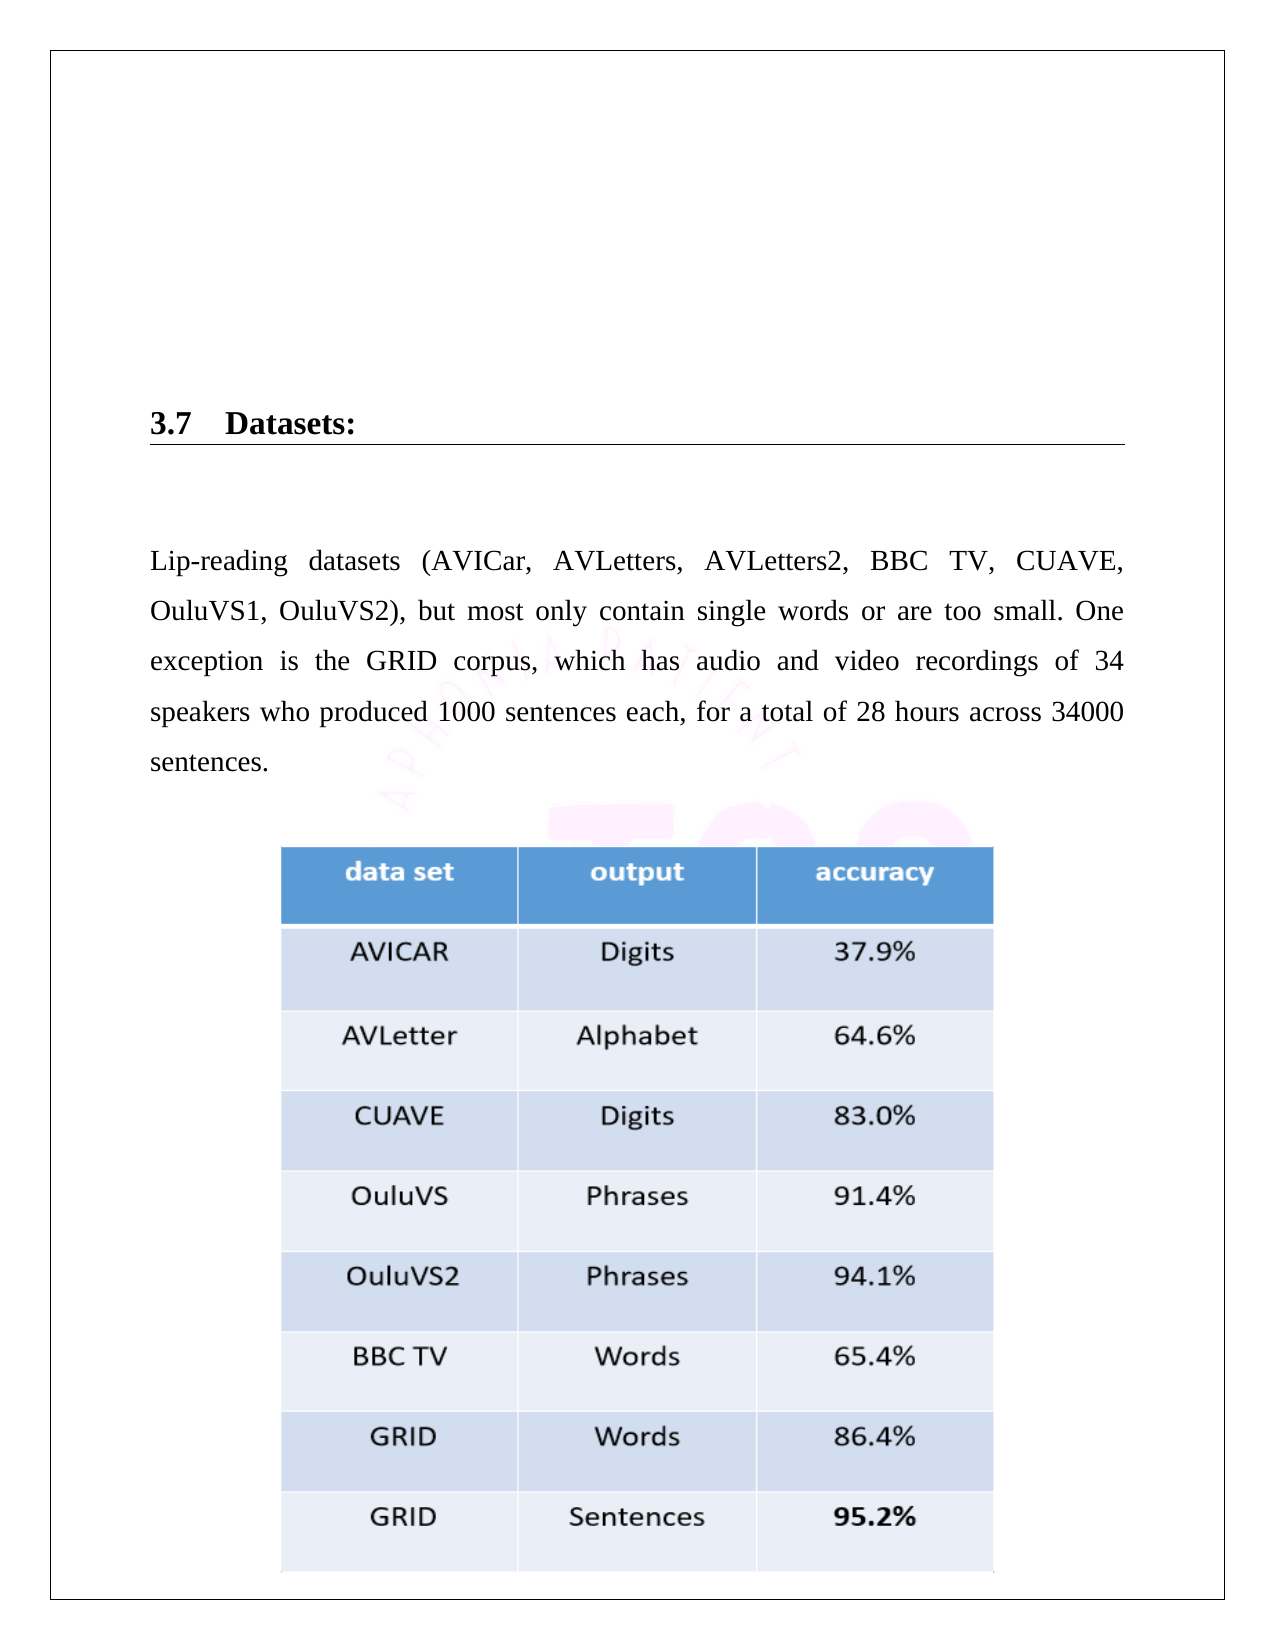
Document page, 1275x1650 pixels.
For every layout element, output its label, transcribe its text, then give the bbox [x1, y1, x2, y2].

list Lip-reading datasets (AVICar, AVLetters, AVLetters2, BBC TV, CUAVE, OuluVS1, OuluVS2), but most only contain single words or are too small. One exception is the GRID corpus, which has audio and video recordings of 34 speakers who produced 1000 sentences each, for a total of 28 hours across 34000 sentences. [150, 543, 1125, 778]
list Datasets: [150, 403, 1125, 444]
picture [280, 846, 995, 1573]
